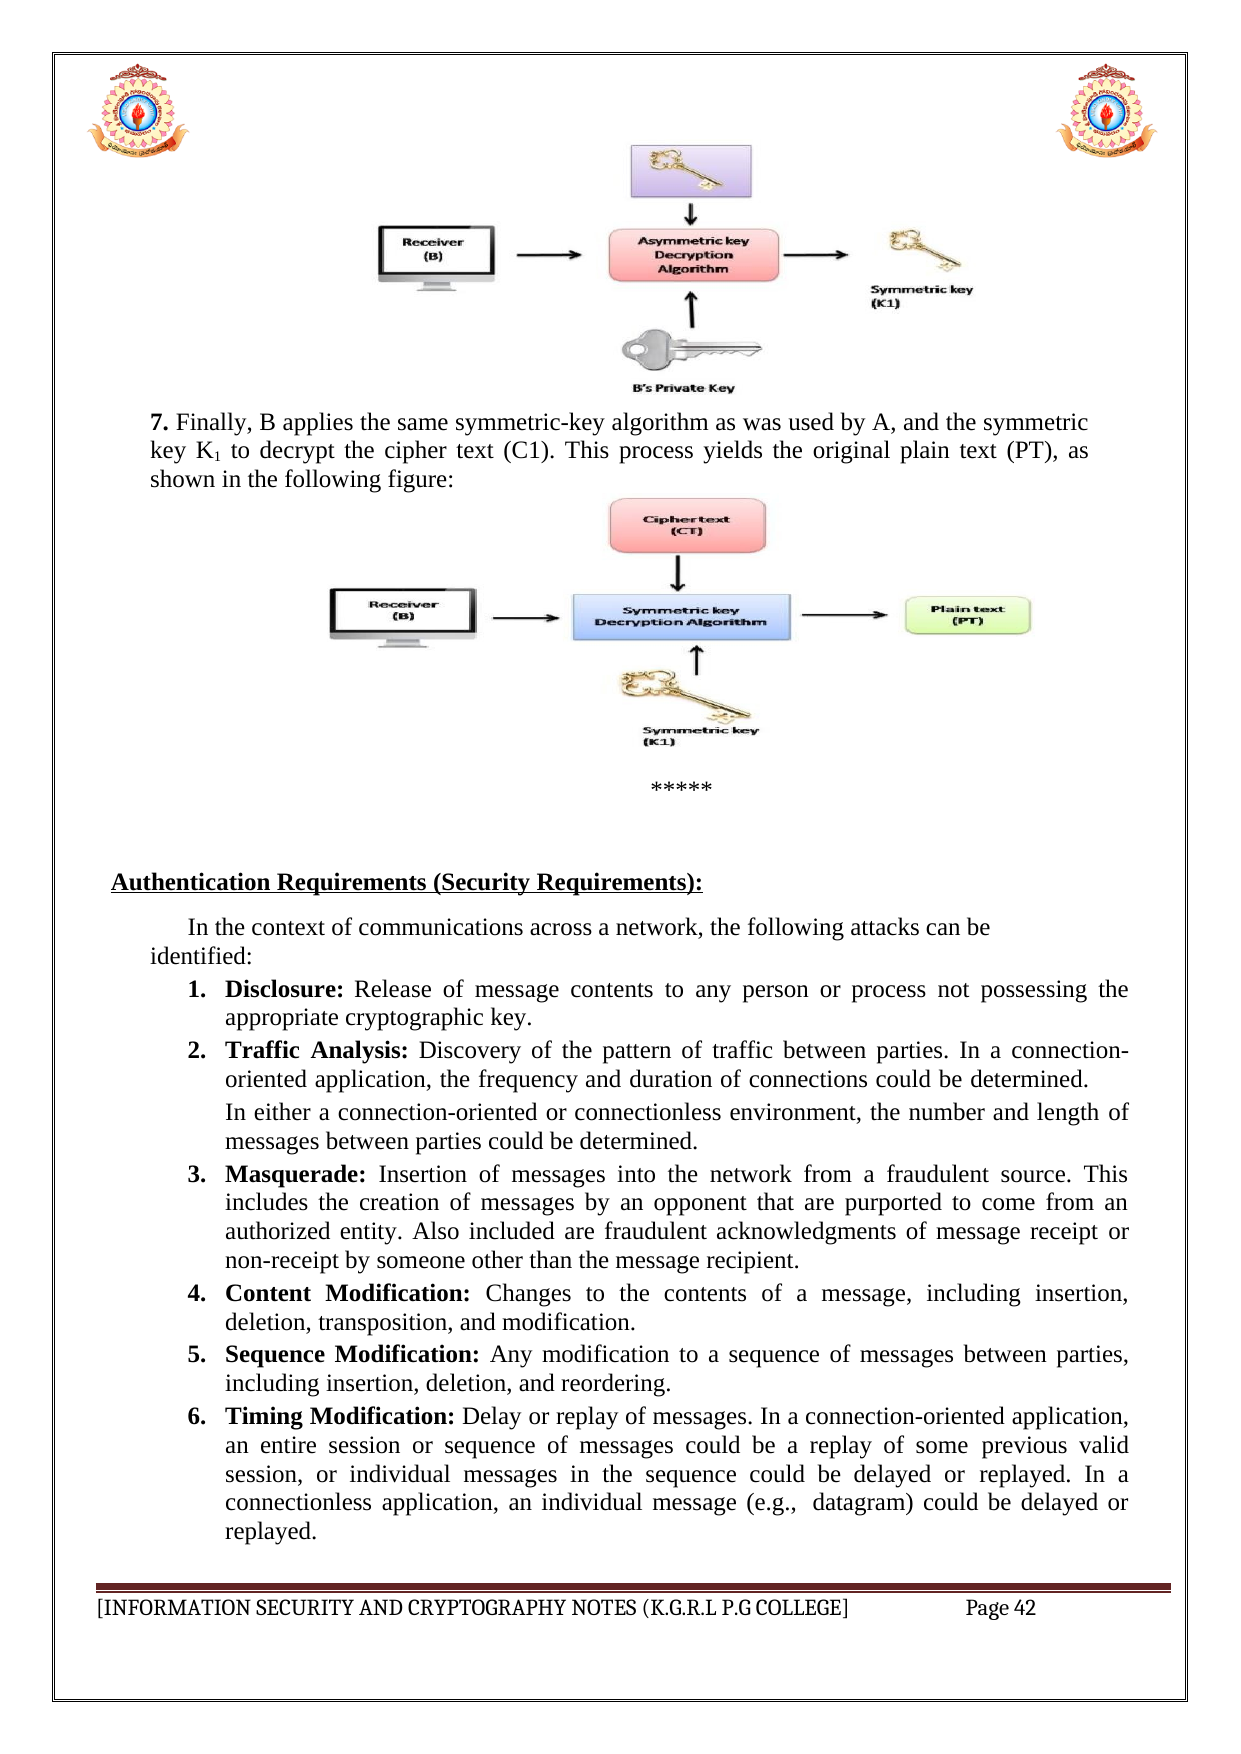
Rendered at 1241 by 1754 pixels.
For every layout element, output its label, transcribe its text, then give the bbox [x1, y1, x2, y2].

list Masquerade: Insertion of messages into the network from a fraudulent source. This includes the creation of messages by an opponent that are purported to come from an authorized entity. Also included are fraudulent acknowledgments of message receipt or non-receipt by someone other than the message recipient. [187, 1159, 1129, 1274]
list Timing Modification: Delay or replay of messages. In a connection-oriented application, an entire session or sequence of messages could be a replay of some previous valid session, or individual messages in the sequence could be delayed or replayed. In a connectionless application, an individual message (e.g., datagram) could be delayed or replayed. [187, 1401, 1129, 1545]
picture [371, 139, 976, 395]
list Disclosure: Release of message contents to any person or process not possessing the appropriate cryptographic key. [187, 974, 1129, 1031]
picture [73, 62, 204, 156]
list Finally, B applies the same symmetric-key algorithm as was used by A, and the symmetric key K1 to decrypt the cipher text (C1). This process yields the original plain text (PT), as shown in the following figure: [150, 407, 1090, 493]
subtitle Authentication Requirements (Security Requirements): [96, 867, 1171, 895]
text In the context of communications across a network, the following attacks can be identified: [150, 912, 992, 969]
list Content Modification: Changes to the contents of a message, including insertion, deletion, transposition, and modification. [187, 1278, 1129, 1335]
picture [327, 493, 1036, 747]
text ***** [191, 776, 1171, 804]
list Sequence Modification: Any modification to a sequence of messages between parties, including insertion, deletion, and reordering. [187, 1339, 1129, 1397]
list Traffic Analysis: Discovery of the pattern of traffic between parties. In a connection- oriented application, the frequency and duration of connections could be determined. [187, 1035, 1129, 1093]
text In either a connection-oriented or connectionless environment, the number and length of messages between parties could be determined. [225, 1097, 1129, 1154]
picture [1042, 62, 1172, 156]
